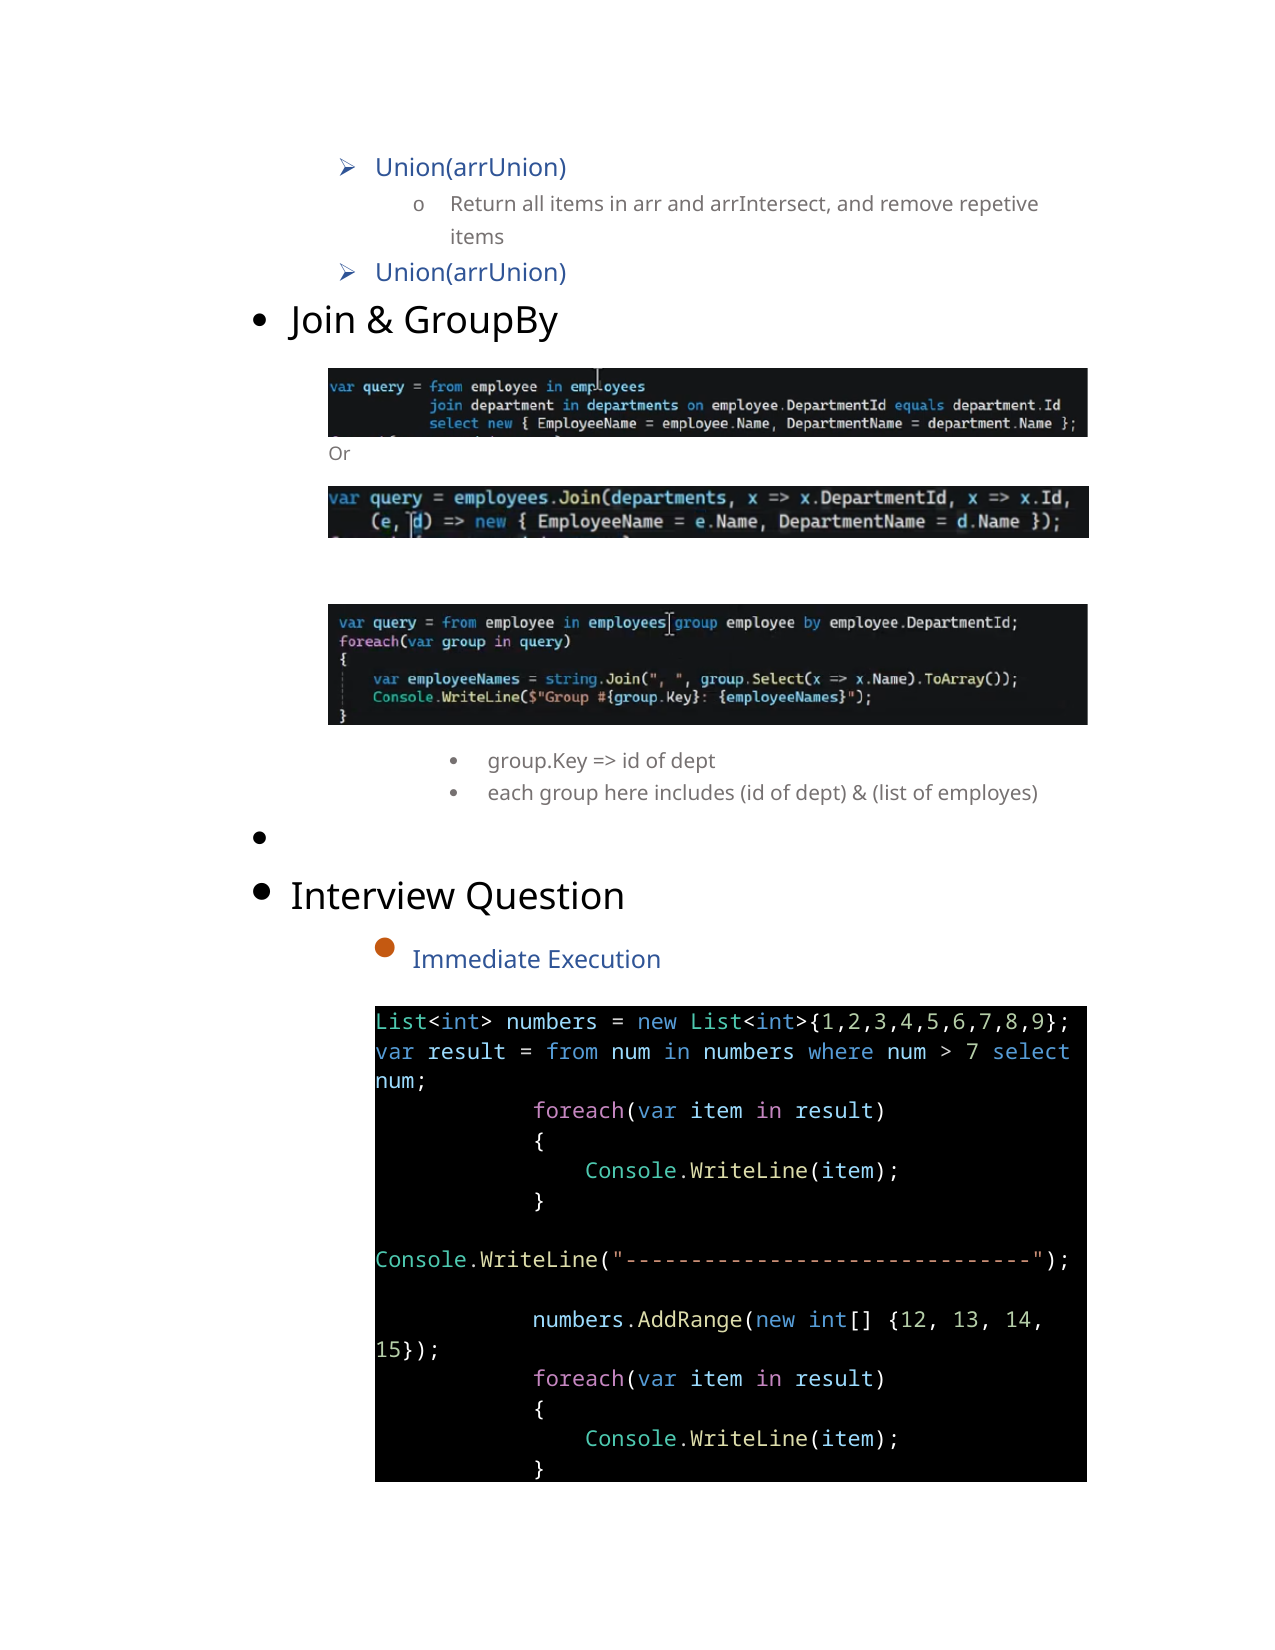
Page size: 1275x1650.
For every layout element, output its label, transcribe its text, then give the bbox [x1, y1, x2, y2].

text { [375, 1125, 1087, 1155]
text { [375, 1393, 1087, 1423]
picture [328, 368, 1088, 437]
picture [328, 486, 1089, 538]
text Console.WriteLine(item); [375, 1423, 1087, 1453]
text var result = from num in numbers where num > 7 select num; [375, 1036, 1087, 1095]
list Union(arrUnion) [337, 150, 1087, 184]
text Or [328, 437, 1087, 466]
text Console.WriteLine(item); [375, 1155, 1087, 1184]
text foreach(var item in result) [375, 1363, 1087, 1393]
list Join & GroupBy [253, 294, 1087, 345]
text Console.WriteLine("-------------------------------"); [375, 1214, 1087, 1274]
text numbers.AddRange(new int[] {12, 13, 14, 15}); [375, 1304, 1087, 1363]
text } [375, 1184, 1087, 1214]
list group.Key => id of dept [450, 746, 1087, 774]
list Return all items in arr and arrIntersect, and remove repetive items [412, 189, 1087, 250]
picture [328, 604, 1088, 725]
text List<int> numbers = new List<int>{1,2,3,4,5,6,7,8,9}; [375, 1006, 1087, 1036]
text } [375, 1453, 1087, 1482]
text foreach(var item in result) [375, 1095, 1087, 1125]
list Immediate Execution [375, 928, 1087, 981]
list Union(arrUnion) [337, 254, 1087, 288]
list Interview Question [253, 869, 1087, 921]
list each group here includes (id of dept) & (list of employes) [450, 778, 1087, 807]
